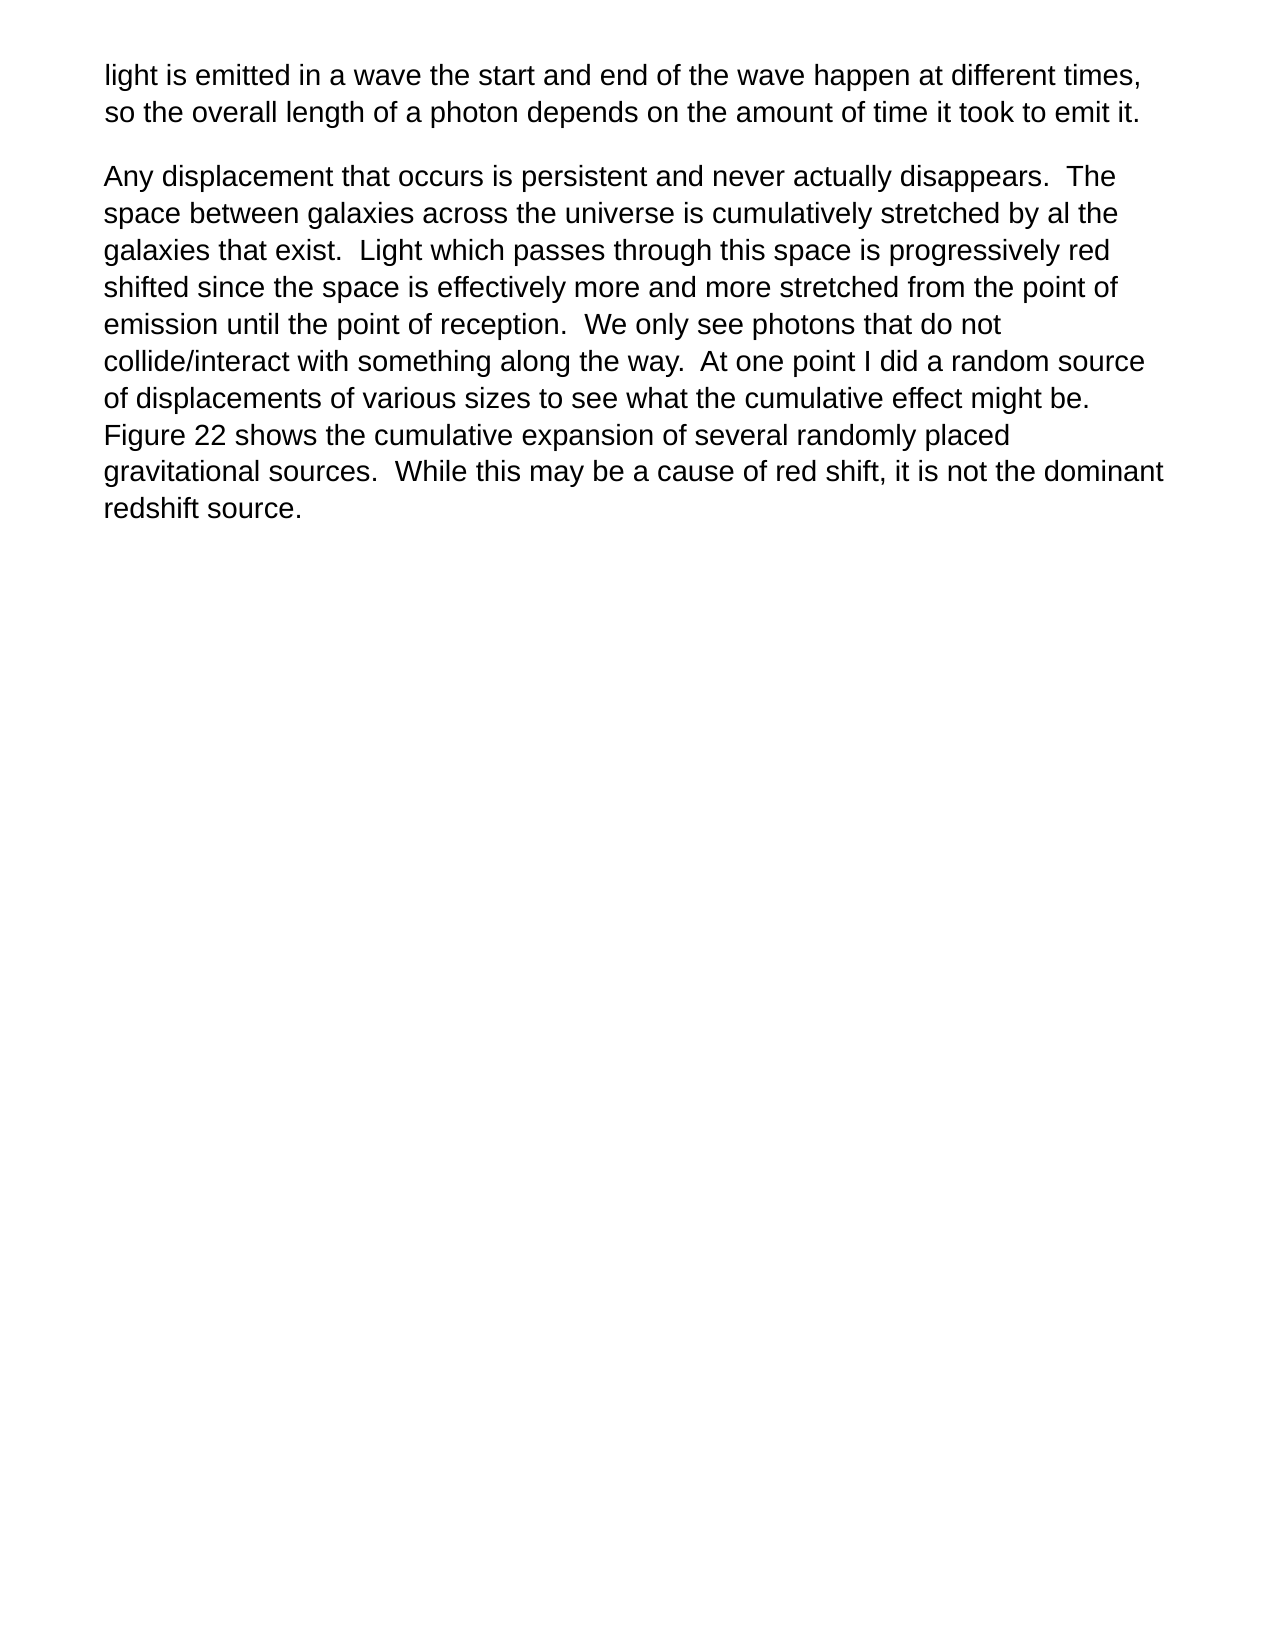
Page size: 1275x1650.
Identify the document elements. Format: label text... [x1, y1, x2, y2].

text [103, 58, 1172, 129]
text Any displacement that occurs is persistent and never actually disappears. The space between galaxies across the universe is cumulatively stretched by al the galaxies that exist. Light which passes through this space is progressively red shifted since the space is effectively more and more stretched from the point of emission until the point of reception. We only see photons that do not collide/interact with something along the way. At one point I did a random source of displacements of various sizes to see what the cumulative effect might be. Figure 22 shows the cumulative expansion of several randomly placed gravitational sources. While this may be a cause of red shift, it is not the dominant redshift source. [103, 159, 1172, 525]
